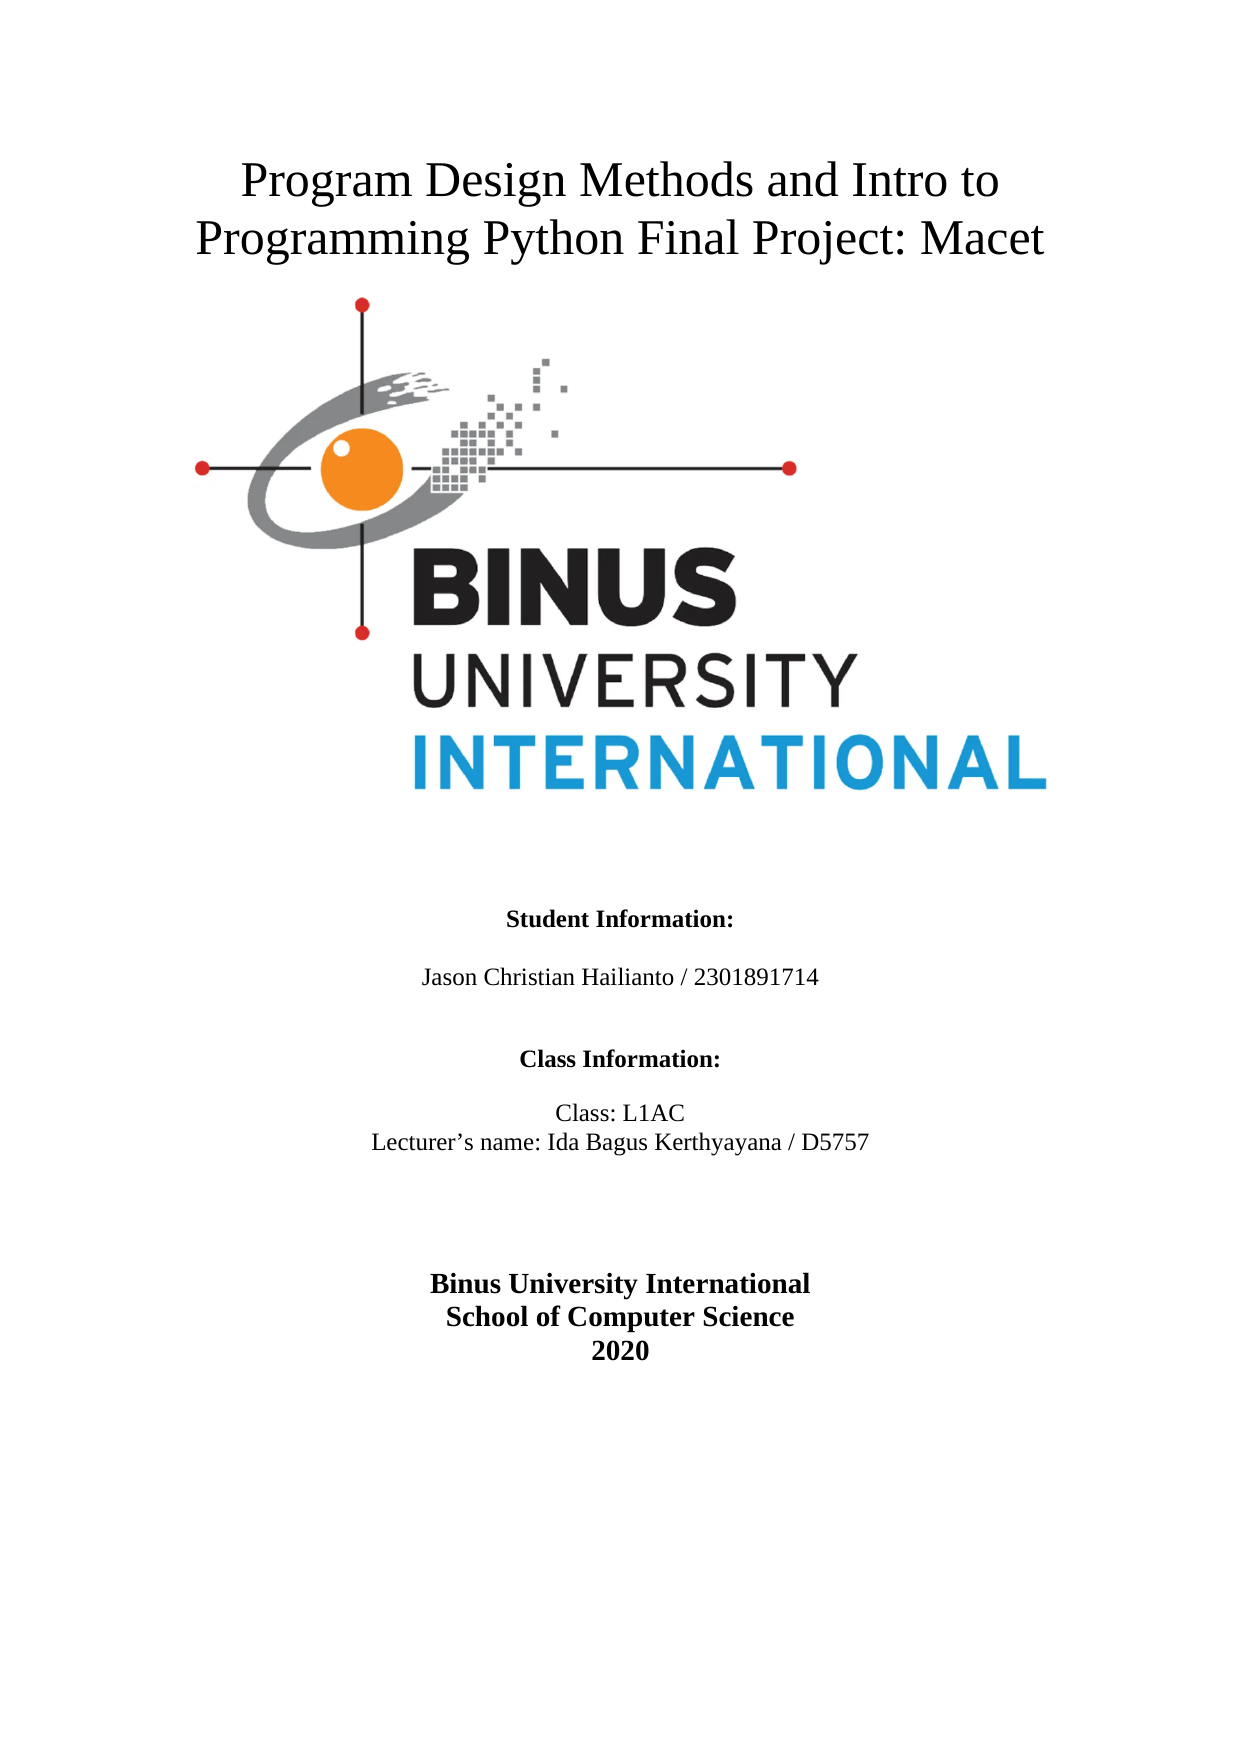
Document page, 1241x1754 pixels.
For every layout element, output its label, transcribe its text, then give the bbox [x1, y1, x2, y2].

text Class Information: [150, 1044, 1090, 1073]
text 2020 [150, 1333, 1090, 1367]
text School of Computer Science [150, 1299, 1090, 1333]
text Program Design Methods and Intro to Programming Python Final Project: Macet [150, 150, 1090, 265]
picture [191, 293, 1049, 794]
text Class: L1AC [150, 1098, 1090, 1127]
text Jason Christian Hailianto / 2301891714 [150, 962, 1090, 991]
text Student Information: [150, 904, 1090, 933]
text Lecturer’s name: Ida Bagus Kerthyayana / D5757 [150, 1127, 1090, 1156]
text Binus University International [150, 1266, 1090, 1299]
